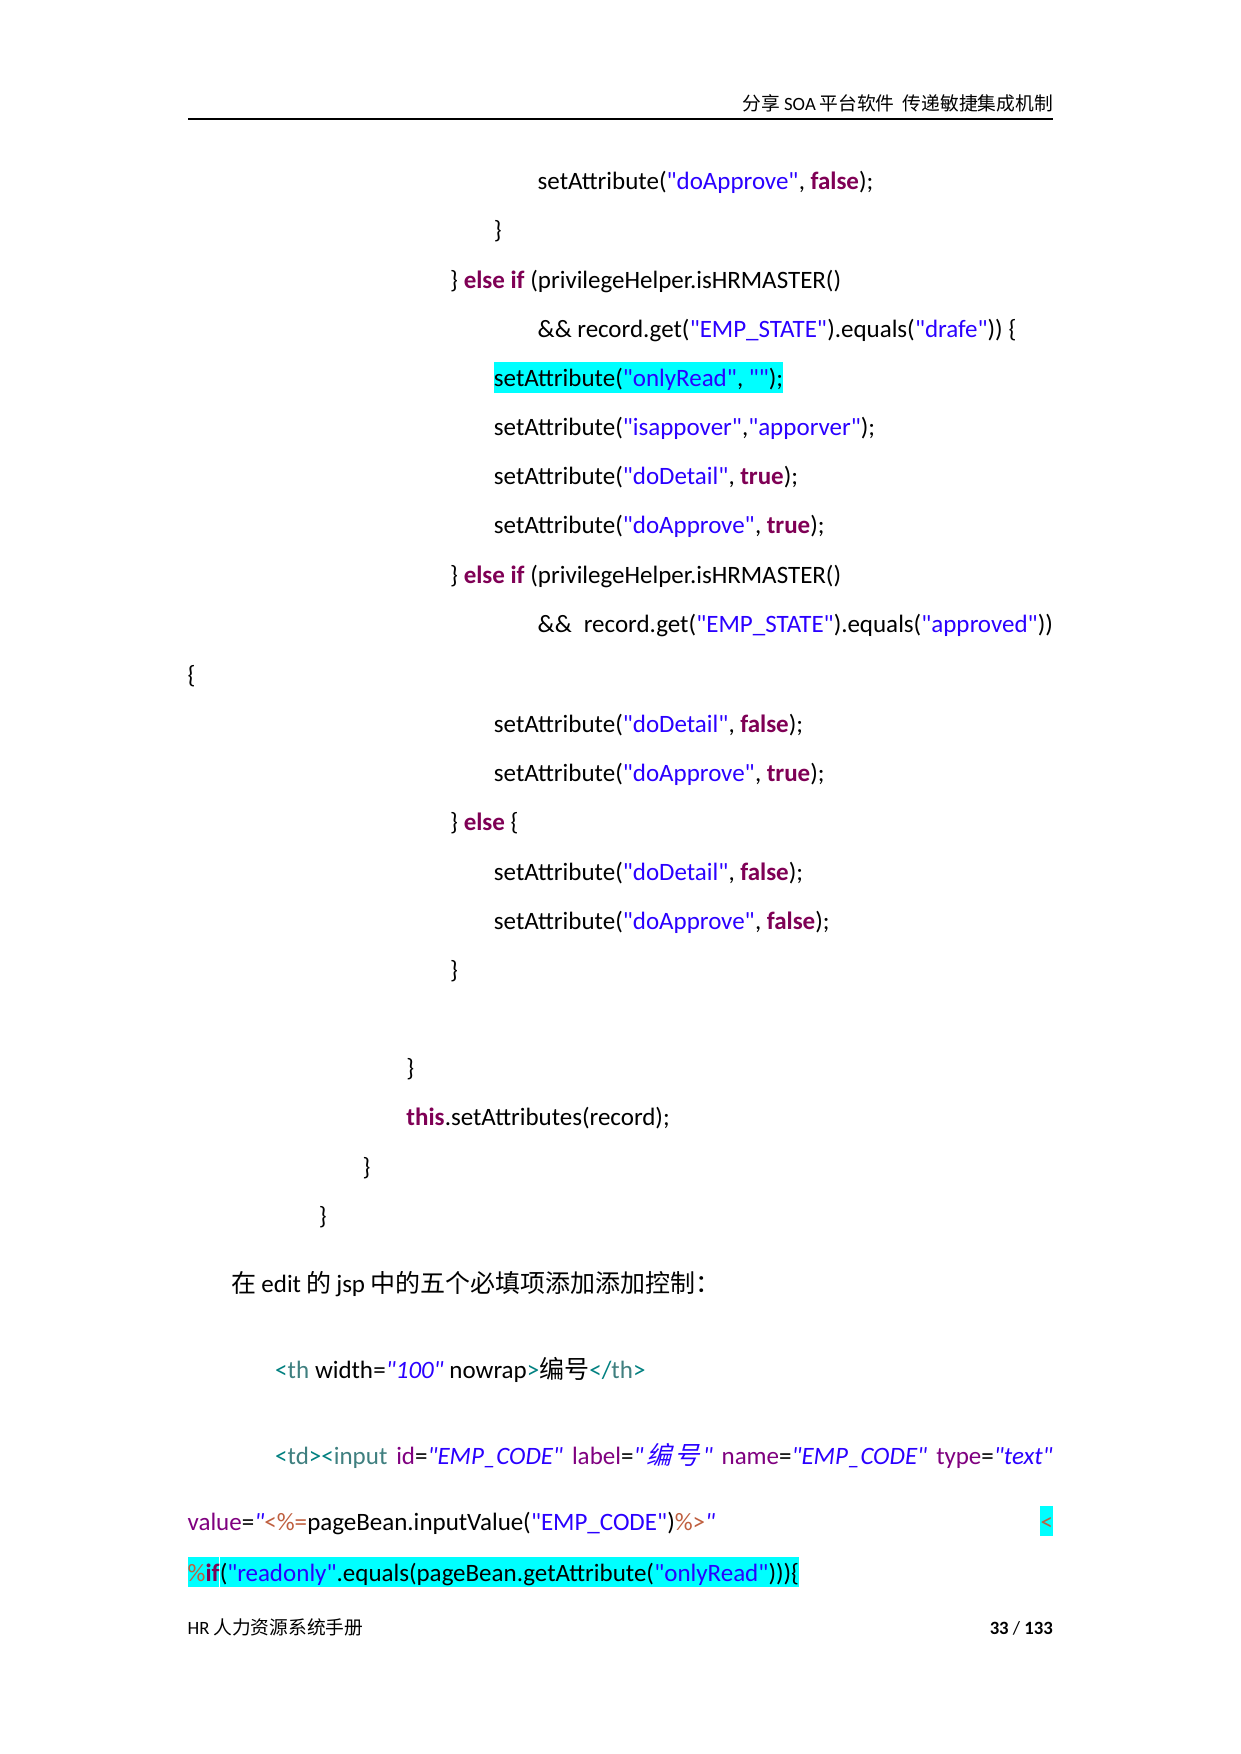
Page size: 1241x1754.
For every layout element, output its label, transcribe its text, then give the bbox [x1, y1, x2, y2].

text setAttribute("doDetail", false); [187, 854, 1053, 888]
text setAttribute("onlyRead", ""); [187, 361, 1053, 394]
text } [187, 952, 1053, 986]
text && record.get("EMP_STATE").equals("approved")) { [187, 606, 1053, 691]
text setAttribute("doApprove", true); [187, 756, 1053, 789]
text 在edit的jsp中的五个必填项添加添加控制： [187, 1247, 1053, 1315]
text setAttribute("doDetail", false); [187, 706, 1053, 740]
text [187, 1419, 1053, 1589]
text setAttribute("doApprove", true); [187, 508, 1053, 542]
text } else { [187, 805, 1053, 839]
text } else if (privilegeHelper.isHRMASTER() [187, 557, 1053, 591]
text } [187, 1149, 1053, 1183]
text } else if (privilegeHelper.isHRMASTER() [187, 262, 1053, 296]
text setAttribute("doApprove", false); [187, 903, 1053, 937]
text && record.get("EMP_STATE").equals("drafe")) { [187, 311, 1053, 345]
text } [187, 1051, 1053, 1084]
text setAttribute("doApprove", false); [187, 164, 1053, 198]
text <th width="100" nowrap>编号</th> [187, 1333, 1053, 1401]
text this.setAttributes(record); [187, 1100, 1053, 1134]
text } [187, 1198, 1053, 1232]
text setAttribute("doDetail", true); [187, 459, 1053, 493]
text setAttribute("isappover","apporver"); [187, 410, 1053, 444]
text } [187, 213, 1053, 247]
